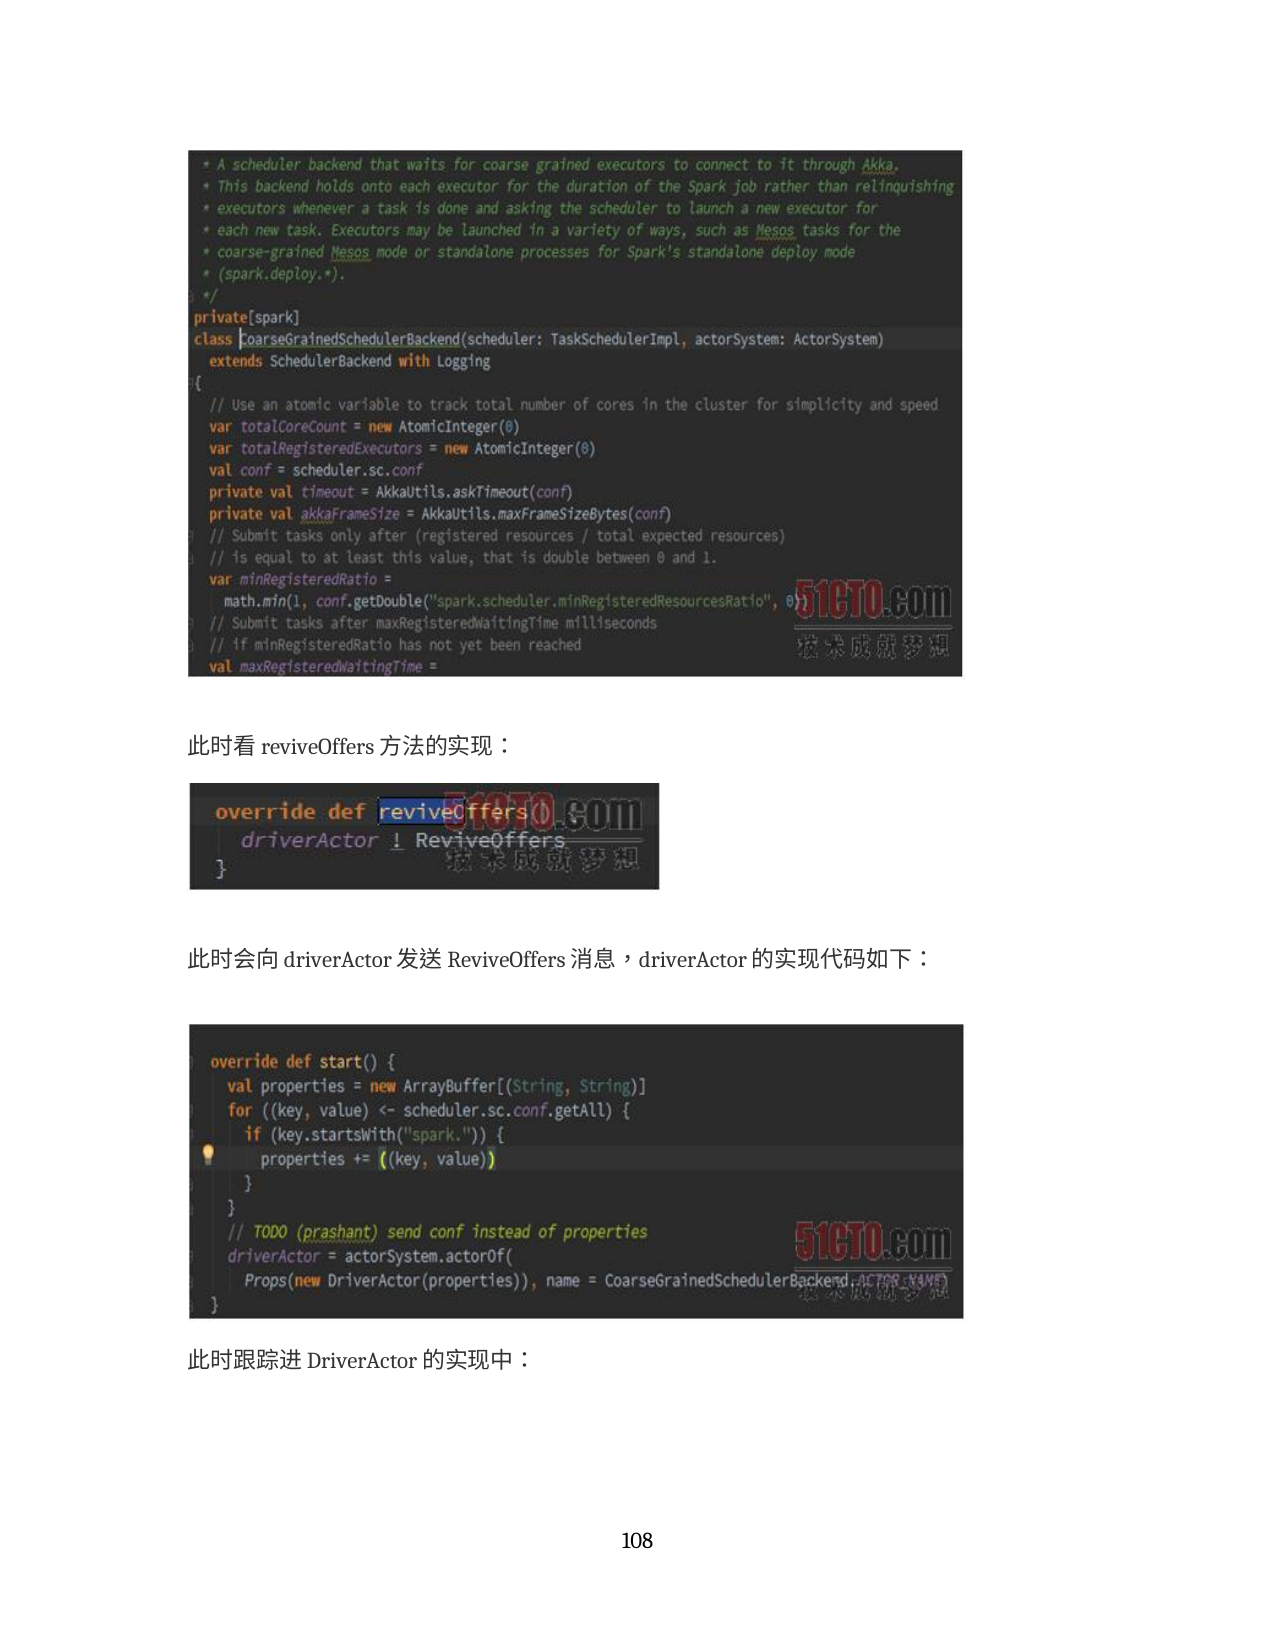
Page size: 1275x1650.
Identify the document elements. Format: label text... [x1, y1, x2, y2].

text 此时会向driverActor发送ReviveOffers消息，driverActor的实现代码如下： [187, 915, 1087, 1002]
picture [187, 1023, 966, 1322]
picture [187, 150, 966, 680]
text 此时跟踪进DriverActor的实现中： [187, 1344, 1087, 1403]
picture [187, 783, 661, 893]
text 此时看reviveOffers方法的实现： [187, 702, 1087, 761]
